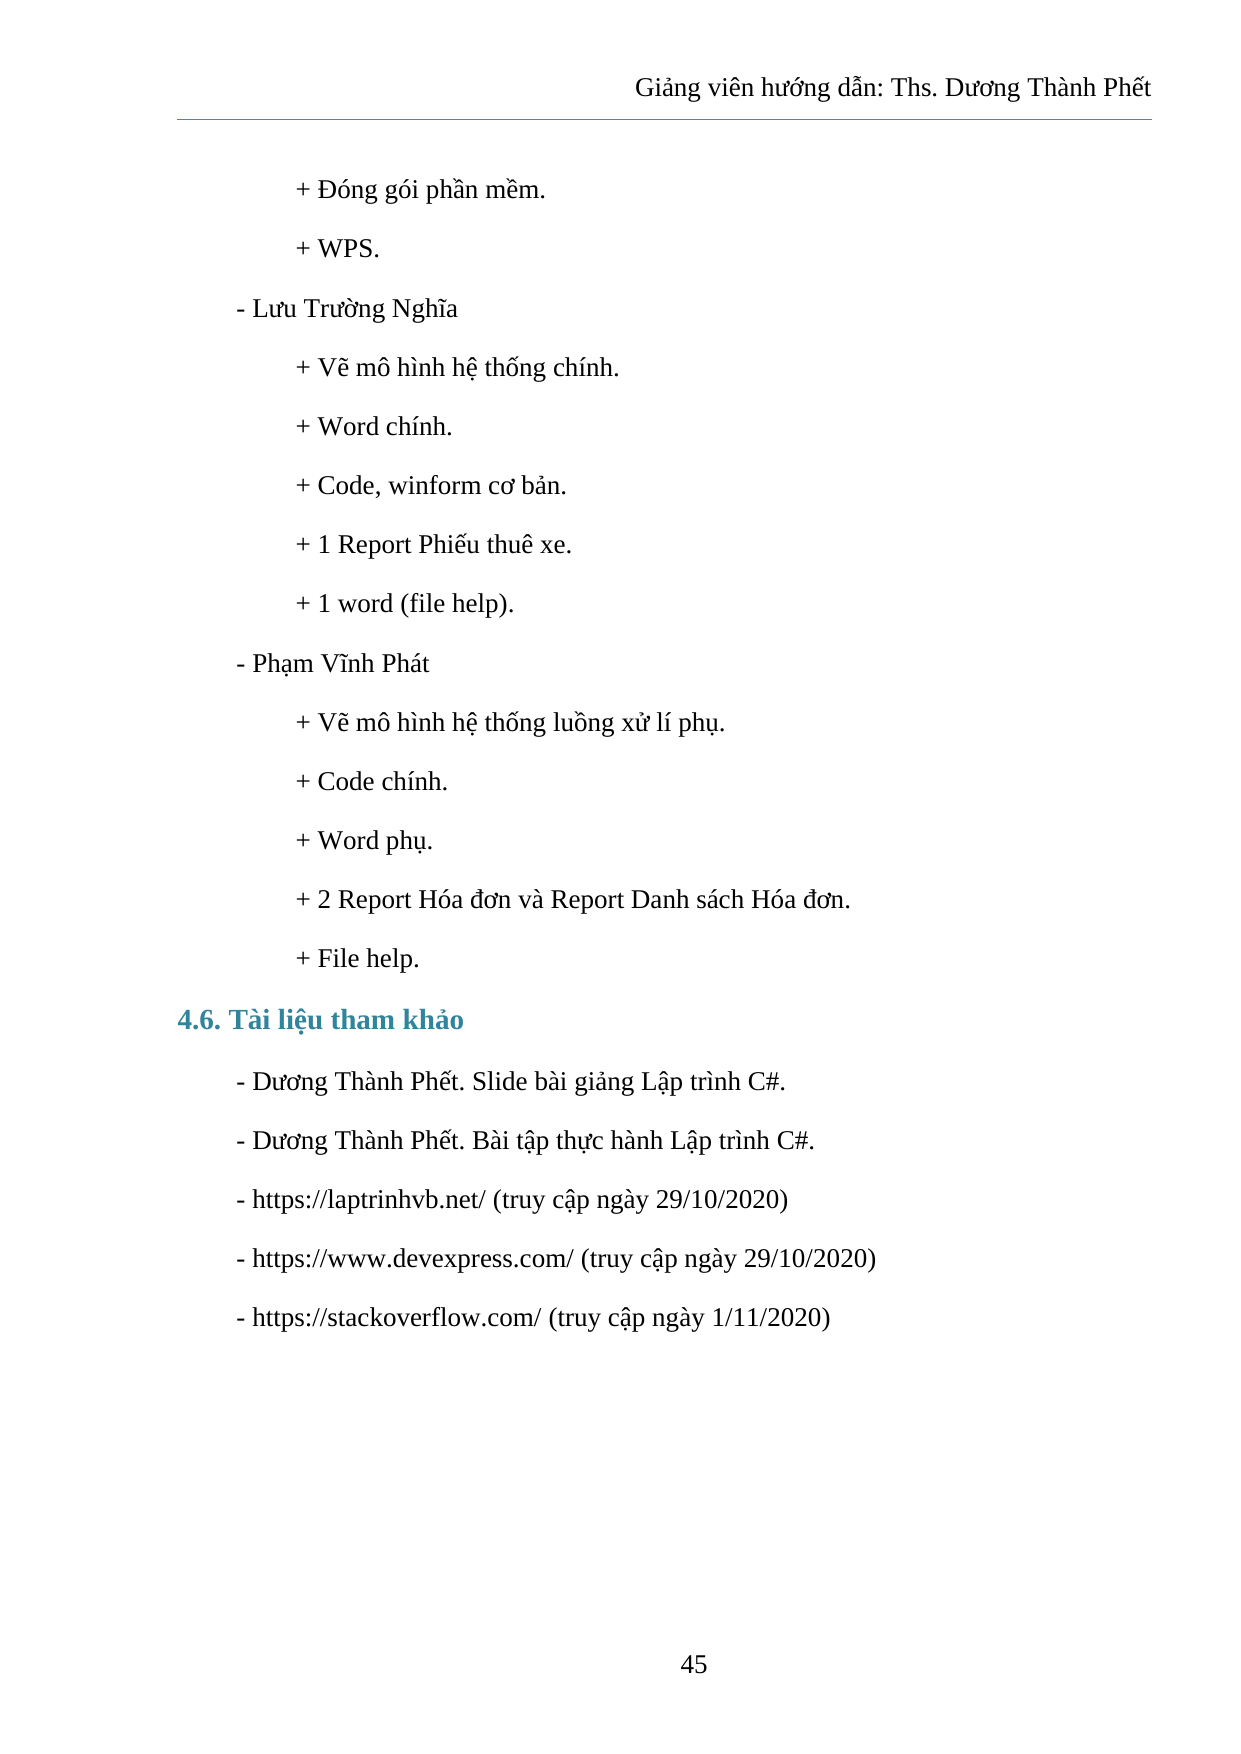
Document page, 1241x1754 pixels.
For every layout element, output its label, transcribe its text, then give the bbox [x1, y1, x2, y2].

text + Word phụ. [177, 824, 1152, 855]
text + Vẽ mô hình hệ thống chính. [177, 351, 1152, 382]
subtitle 4.6. Tài liệu tham khảo [177, 1002, 1152, 1035]
text - Lưu Trường Nghĩa [177, 292, 1152, 323]
text - https://laptrinhvb.net/ (truy cập ngày 29/10/2020) [177, 1183, 1152, 1214]
text - https://www.devexpress.com/ (truy cập ngày 29/10/2020) [177, 1242, 1152, 1273]
text - Dương Thành Phết. Bài tập thực hành Lập trình C#. [177, 1124, 1152, 1155]
text + 1 Report Phiếu thuê xe. [177, 528, 1152, 559]
text + 1 word (file help). [177, 588, 1152, 619]
text - https://stackoverflow.com/ (truy cập ngày 1/11/2020) [177, 1301, 1152, 1332]
text + Word chính. [177, 410, 1152, 441]
text + Vẽ mô hình hệ thống luồng xử lí phụ. [177, 706, 1152, 737]
text - Phạm Vĩnh Phát [177, 647, 1152, 678]
text - Dương Thành Phết. Slide bài giảng Lập trình C#. [177, 1064, 1152, 1096]
text + 2 Report Hóa đơn và Report Danh sách Hóa đơn. [177, 883, 1152, 914]
text + File help. [177, 943, 1152, 974]
text + Code, winform cơ bản. [177, 469, 1152, 500]
text + WPS. [177, 233, 1152, 264]
text + Đóng gói phần mềm. [177, 173, 1152, 204]
text + Code chính. [177, 765, 1152, 796]
